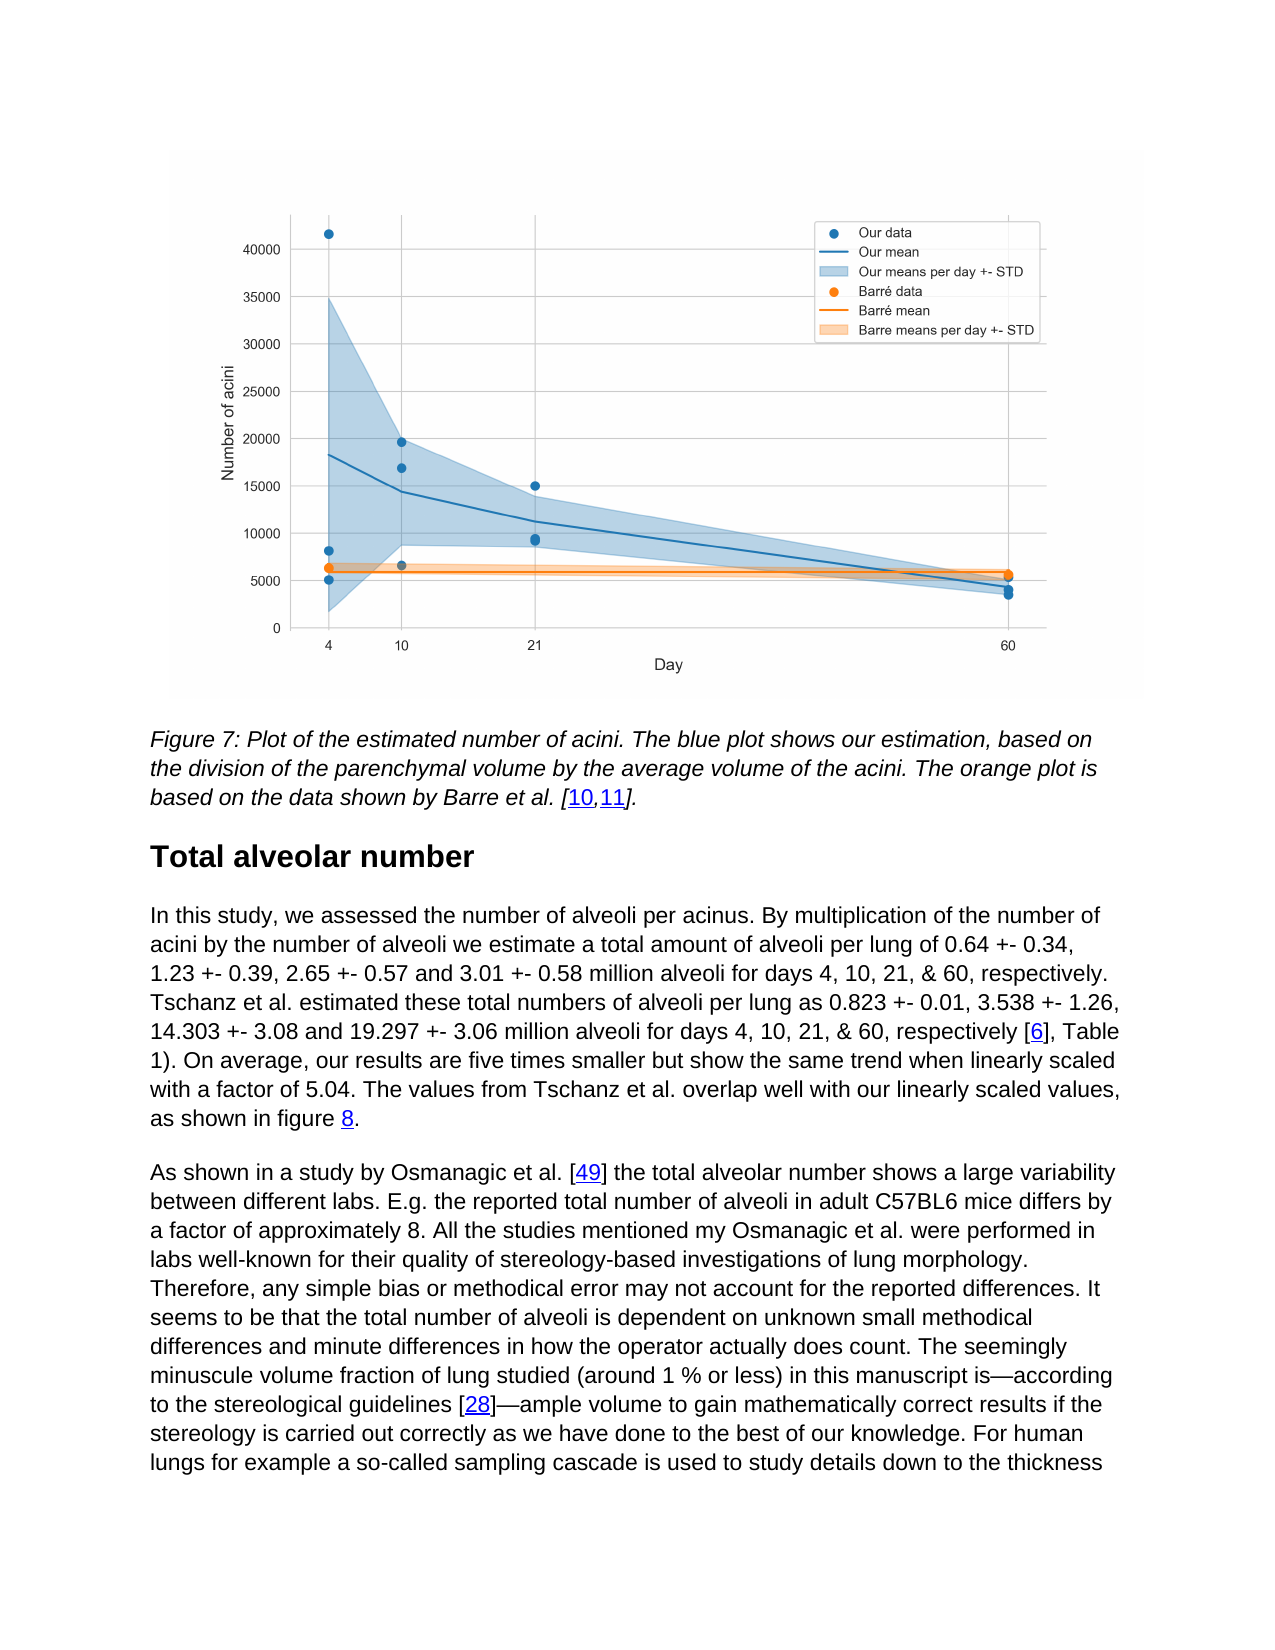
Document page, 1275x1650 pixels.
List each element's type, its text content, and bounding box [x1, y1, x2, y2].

picture [168, 150, 1144, 699]
text Figure 7: Plot of the estimated number of acini. The blue plot shows our estimation, based on the division of the parenchymal volume by the average volume of the acini. The orange plot is based on the data shown by Barre et al. [10,11]. [150, 726, 1125, 810]
subtitle Total alveolar number [150, 838, 1125, 874]
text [150, 1159, 1125, 1475]
text In this study, we assessed the number of alveoli per acinus. By multiplication of the number of acini by the number of alveoli we estimate a total amount of alveoli per lung of 0.64 +- 0.34, 1.23 +- 0.39, 2.65 +- 0.57 and 3.01 +- 0.58 million alveoli for days 4, 10, 21, & 60, respectively. Tschanz et al. estimated these total numbers of alveoli per lung as 0.823 +- 0.01, 3.538 +- 1.26, 14.303 +- 3.08 and 19.297 +- 3.06 million alveoli for days 4, 10, 21, & 60, respectively [6], Table 1). On average, our results are five times smaller but show the same trend when linearly scaled with a factor of 5.04. The values from Tschanz et al. overlap well with our linearly scaled values, as shown in figure 8. [150, 902, 1125, 1131]
